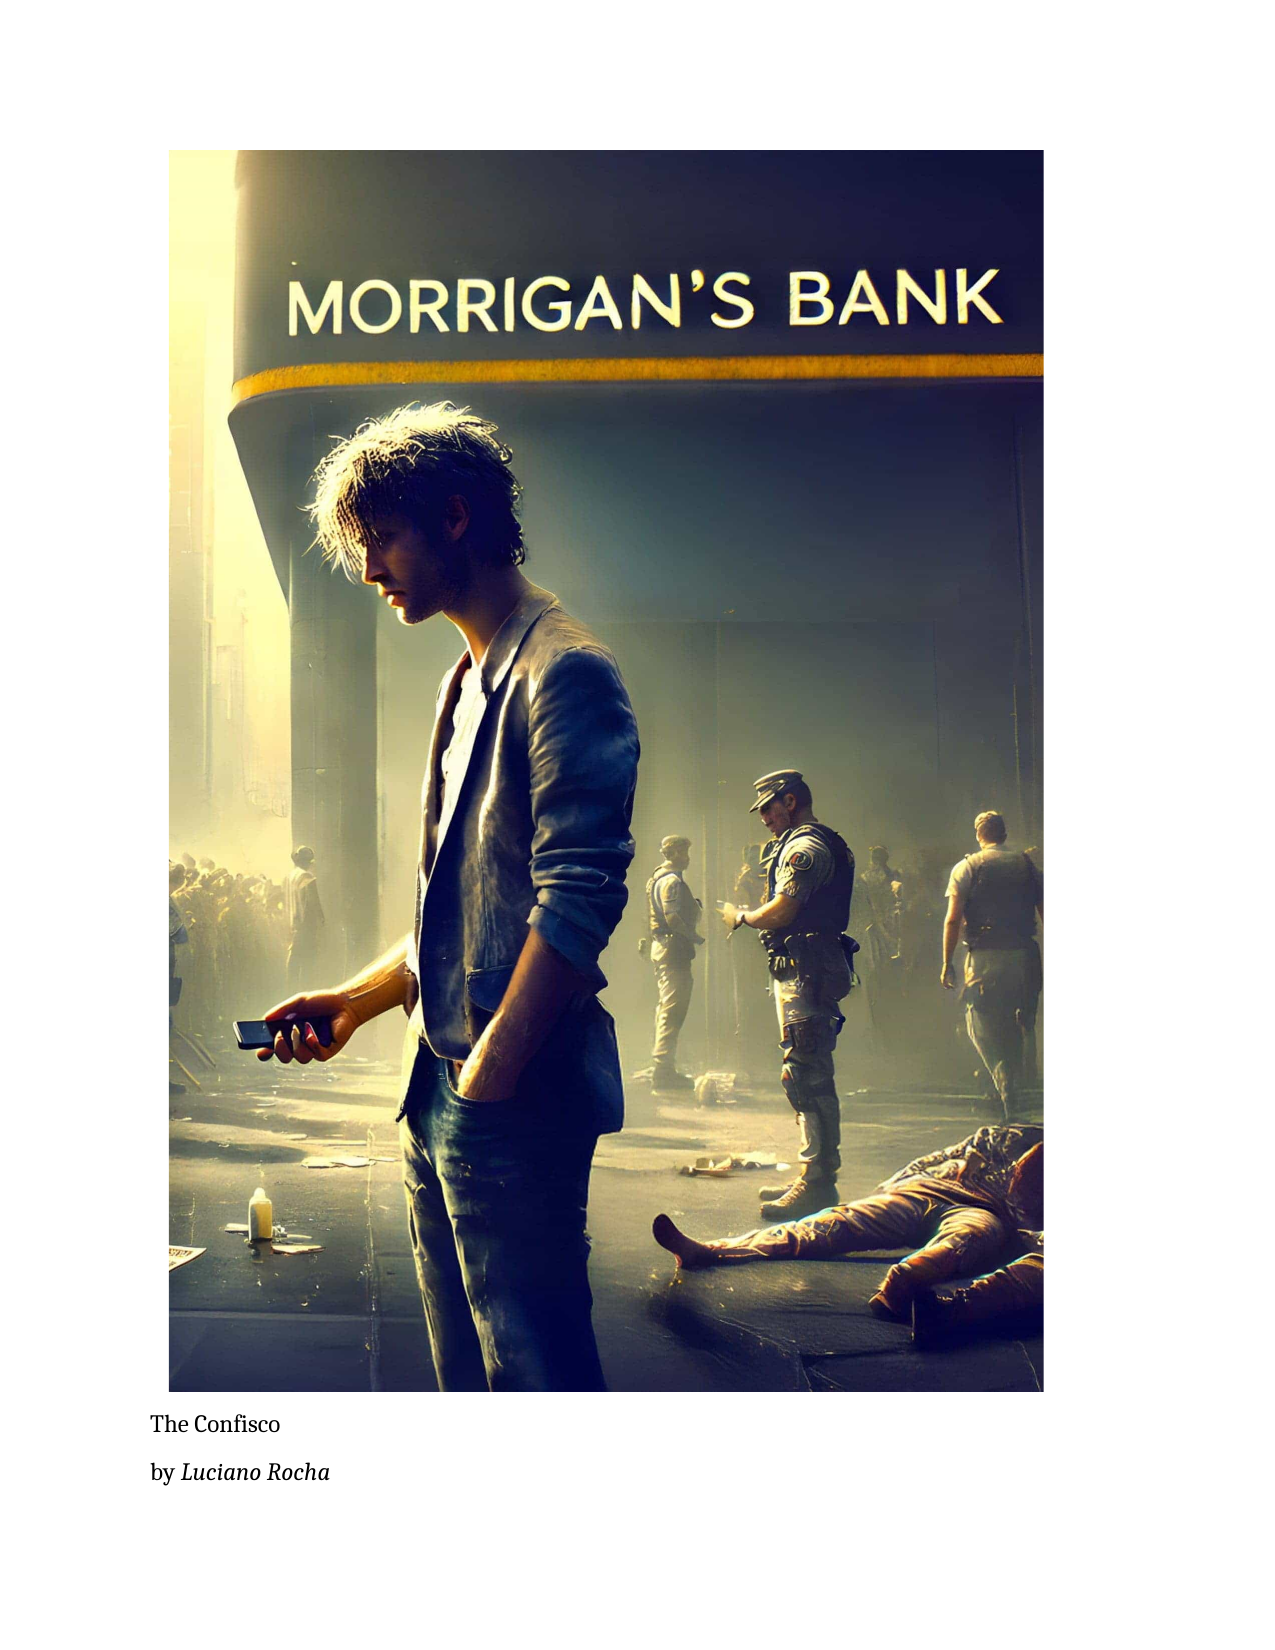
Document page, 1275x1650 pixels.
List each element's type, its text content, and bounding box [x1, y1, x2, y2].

picture [168, 150, 1044, 1392]
text by Luciano Rocha [150, 1458, 1125, 1487]
text The Confisco [150, 1410, 1125, 1439]
